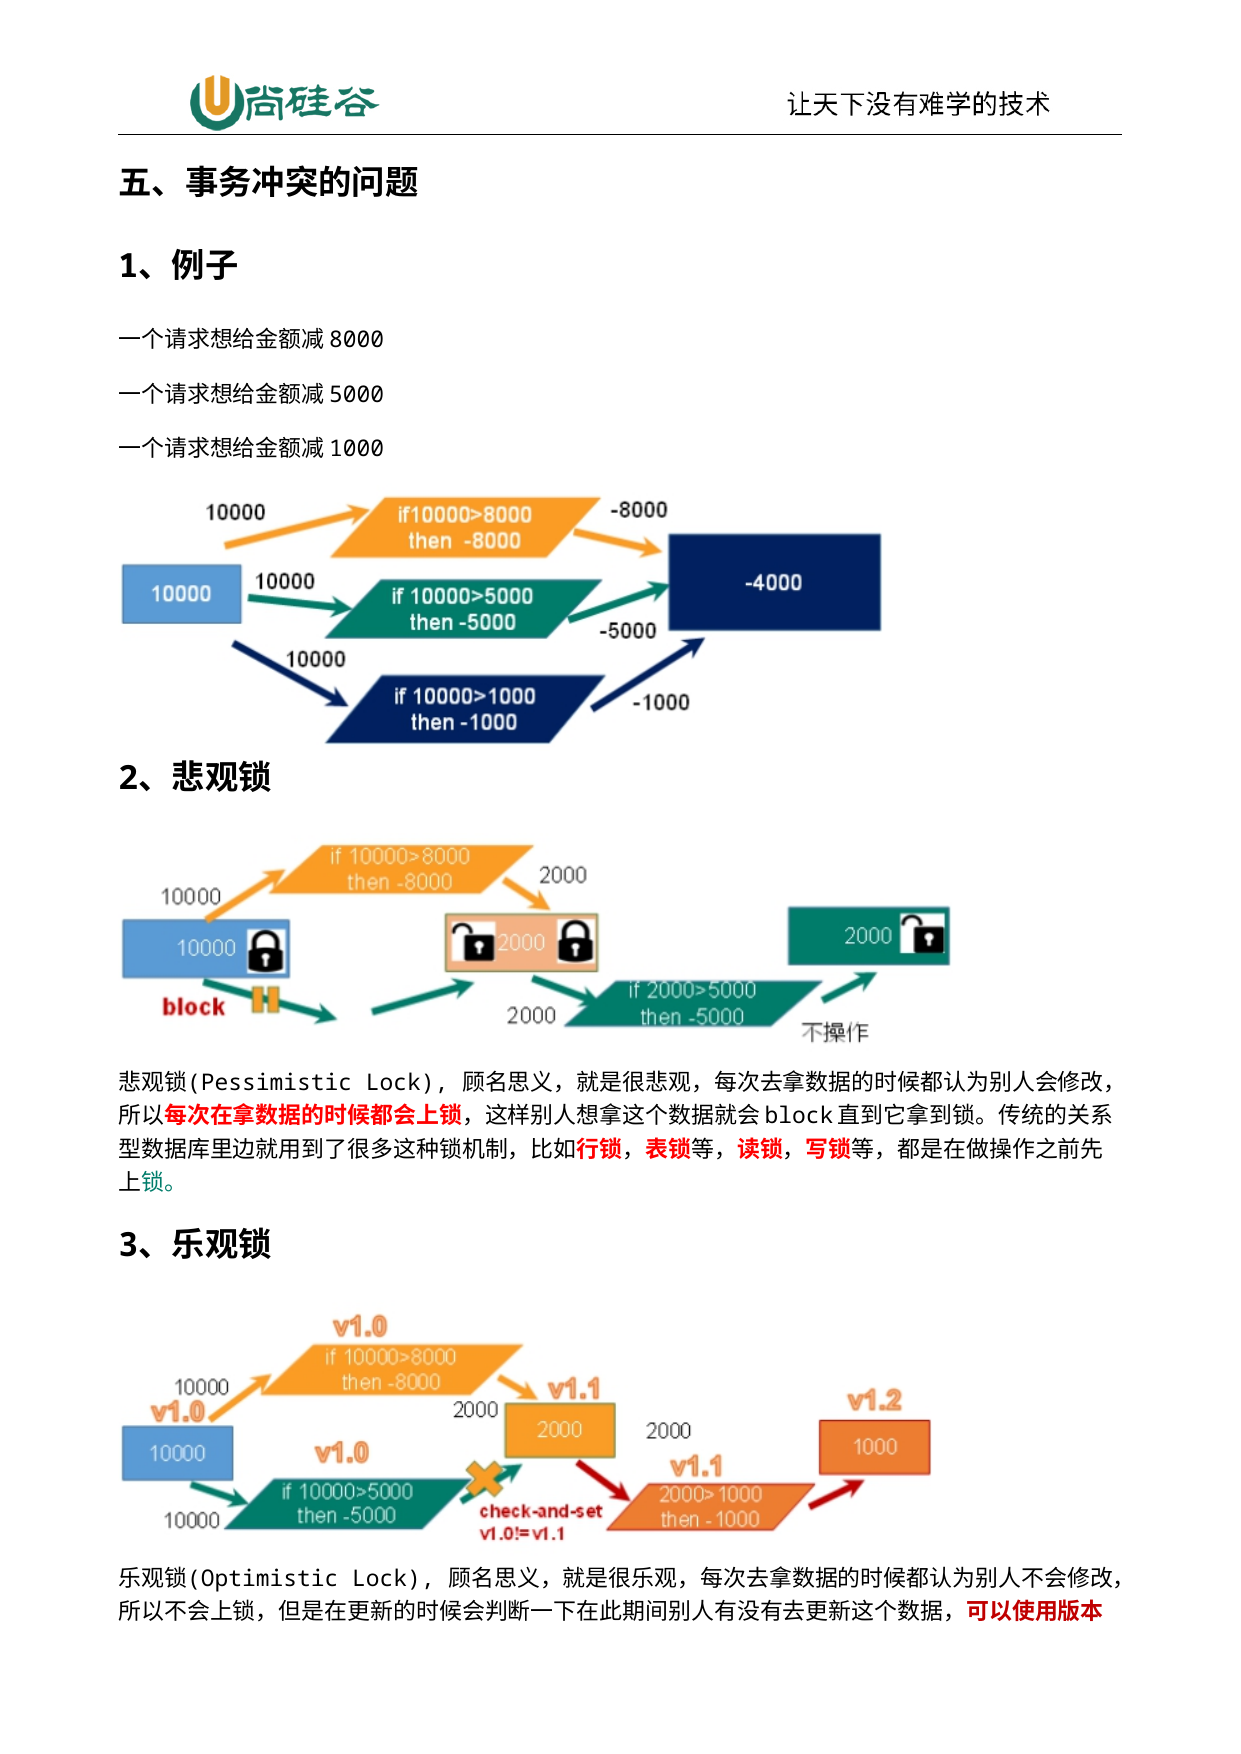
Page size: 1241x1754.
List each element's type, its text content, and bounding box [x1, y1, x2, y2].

text 一个请求想给金额减5000 [118, 376, 1122, 409]
list 2、悲观锁 [118, 751, 1122, 799]
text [118, 1559, 1122, 1626]
picture [118, 833, 953, 1064]
list 五、事务冲突的问题 [118, 156, 1122, 204]
list 3、乐观锁 [118, 1218, 1122, 1266]
text 悲观锁(Pessimistic Lock), 顾名思义，就是很悲观，每次去拿数据的时候都认为别人会修改，所以每次在拿数据的时候都会上锁，这样别人想拿这个数据就会block直到它拿到锁。传统的关系型数据库里边就用到了很多这种锁机制，比如行锁，表锁等，读锁，写锁等，都是在做操作之前先上锁。 [118, 1064, 1122, 1197]
list 1、例子 [118, 238, 1122, 287]
text 一个请求想给金额减1000 [118, 430, 1122, 463]
picture [187, 73, 1053, 132]
picture [118, 1300, 932, 1560]
picture [118, 483, 884, 751]
text 一个请求想给金额减8000 [118, 321, 1122, 355]
